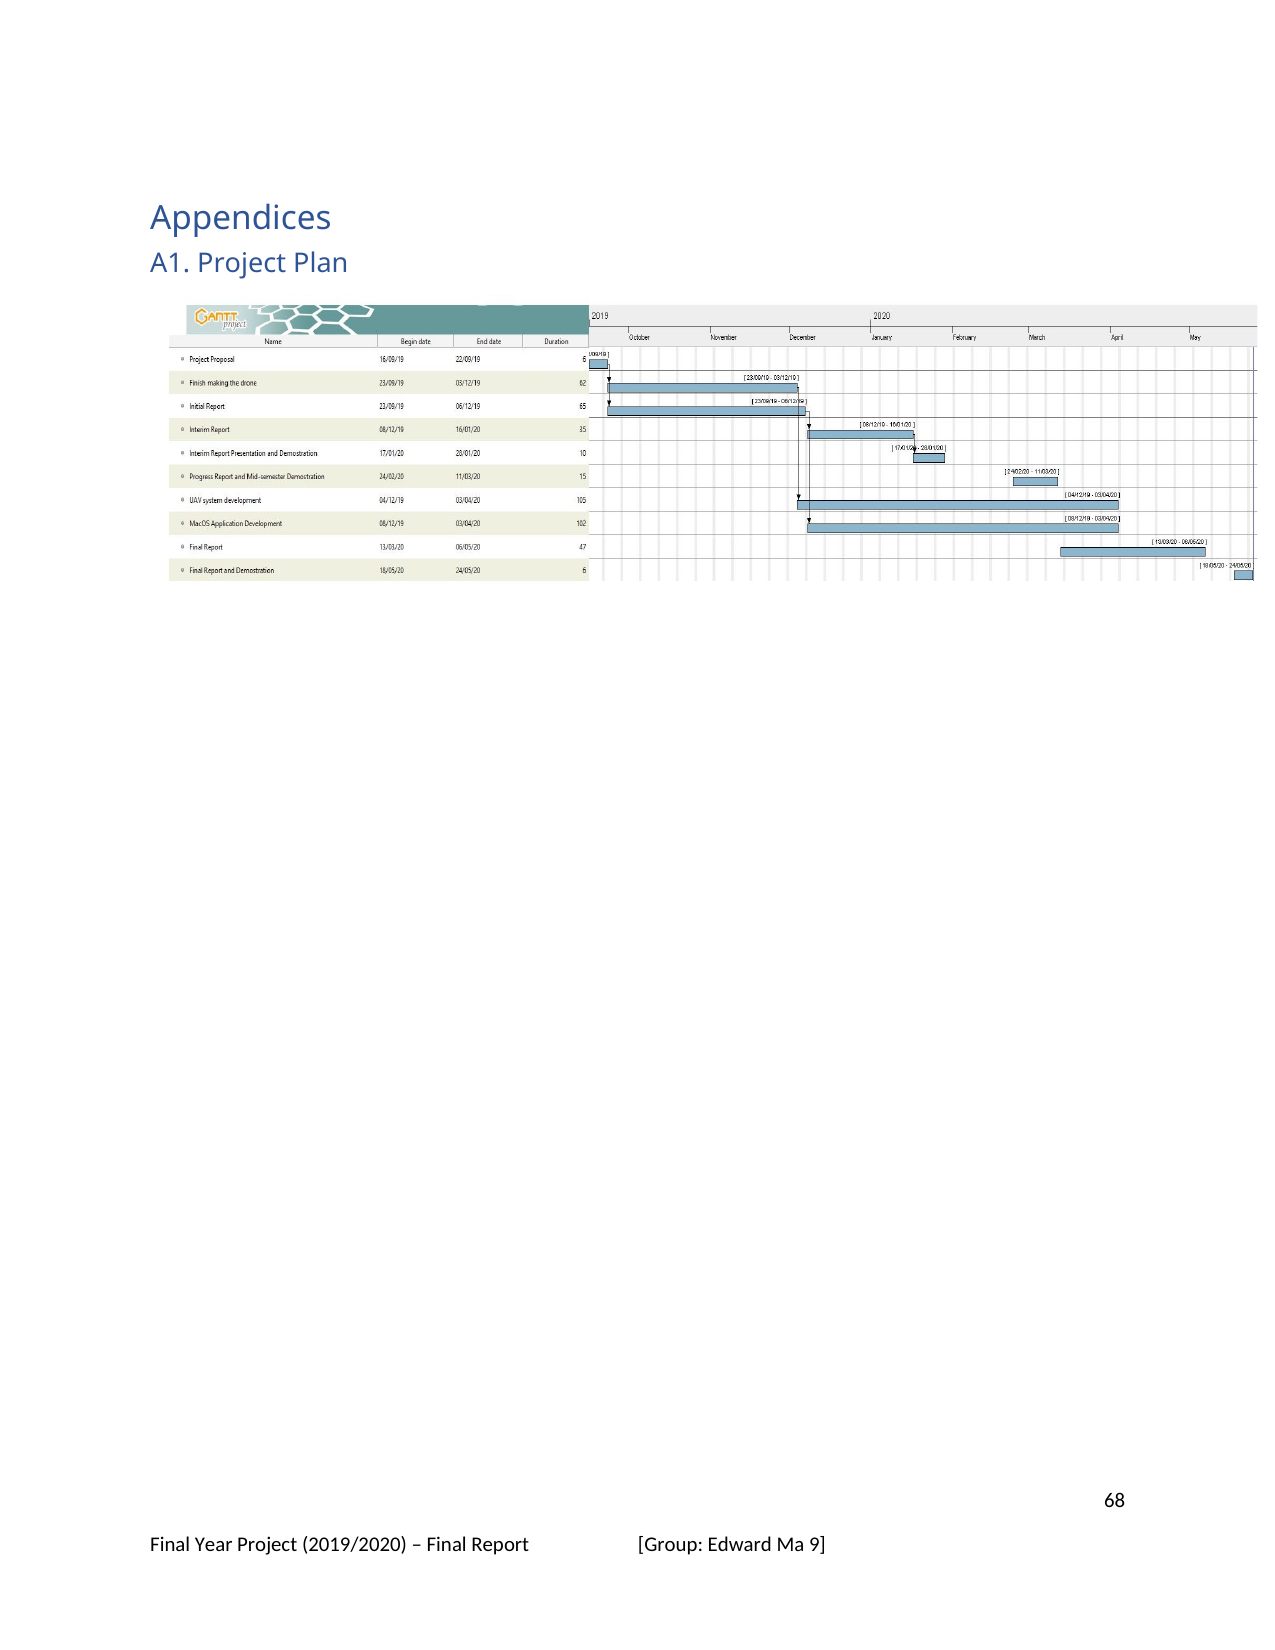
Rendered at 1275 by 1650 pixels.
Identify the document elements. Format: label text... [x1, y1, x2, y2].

subtitle Appendices [150, 194, 1125, 239]
subtitle A1. Project Plan [150, 243, 1125, 280]
